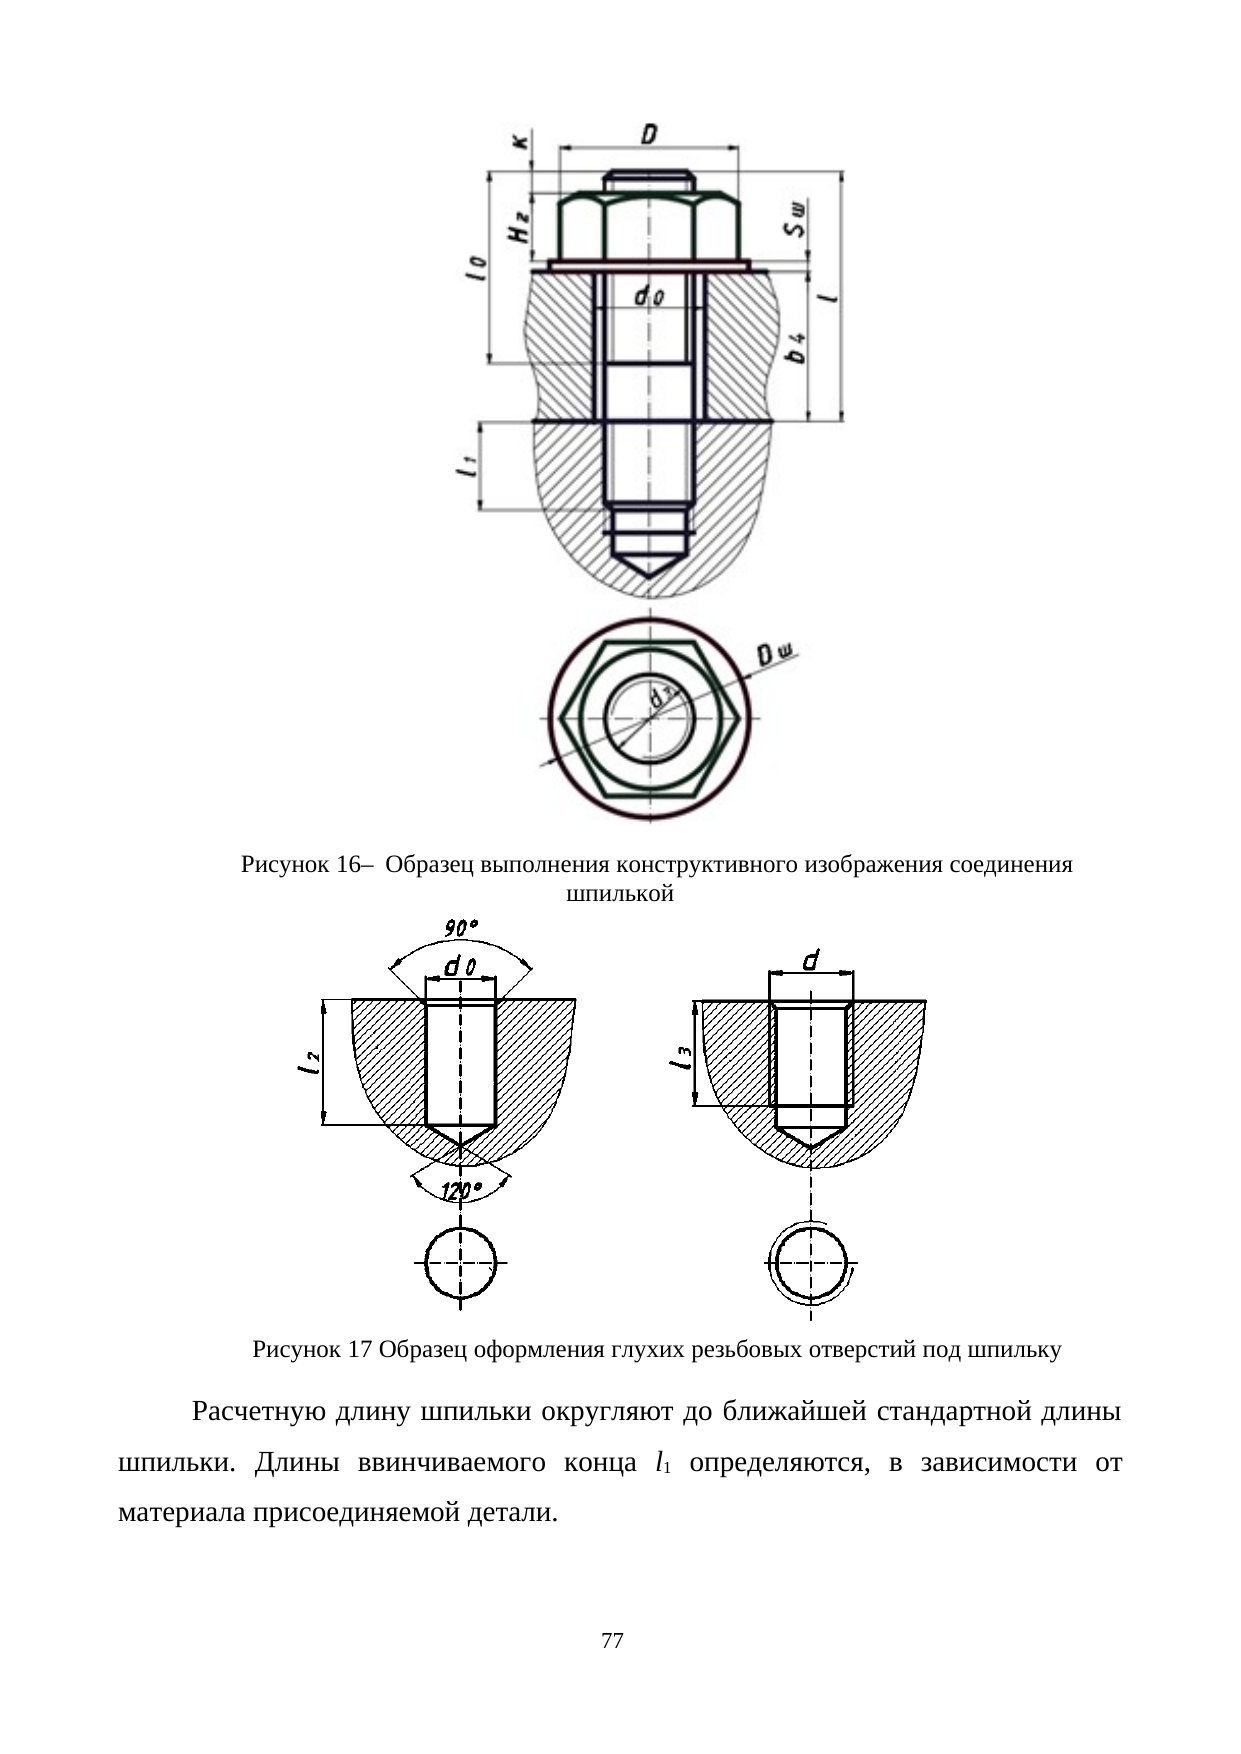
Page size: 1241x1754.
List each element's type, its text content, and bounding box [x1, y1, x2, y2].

text Рисунок 17 Образец оформления глухих резьбовых отверстий под шпильку [99, 1334, 1215, 1363]
picture [293, 906, 947, 1321]
picture [454, 122, 846, 826]
text Расчетную длину шпильки округляют до ближайшей стандартной длины шпильки. Длины ввинчиваемого конца l1 определяются, в зависимости от материала присоединяемой детали. [118, 1393, 1122, 1528]
text Рисунок 16– Образец выполнения конструктивного изображения соединения [99, 849, 1214, 878]
text шпилькой [99, 878, 1141, 906]
